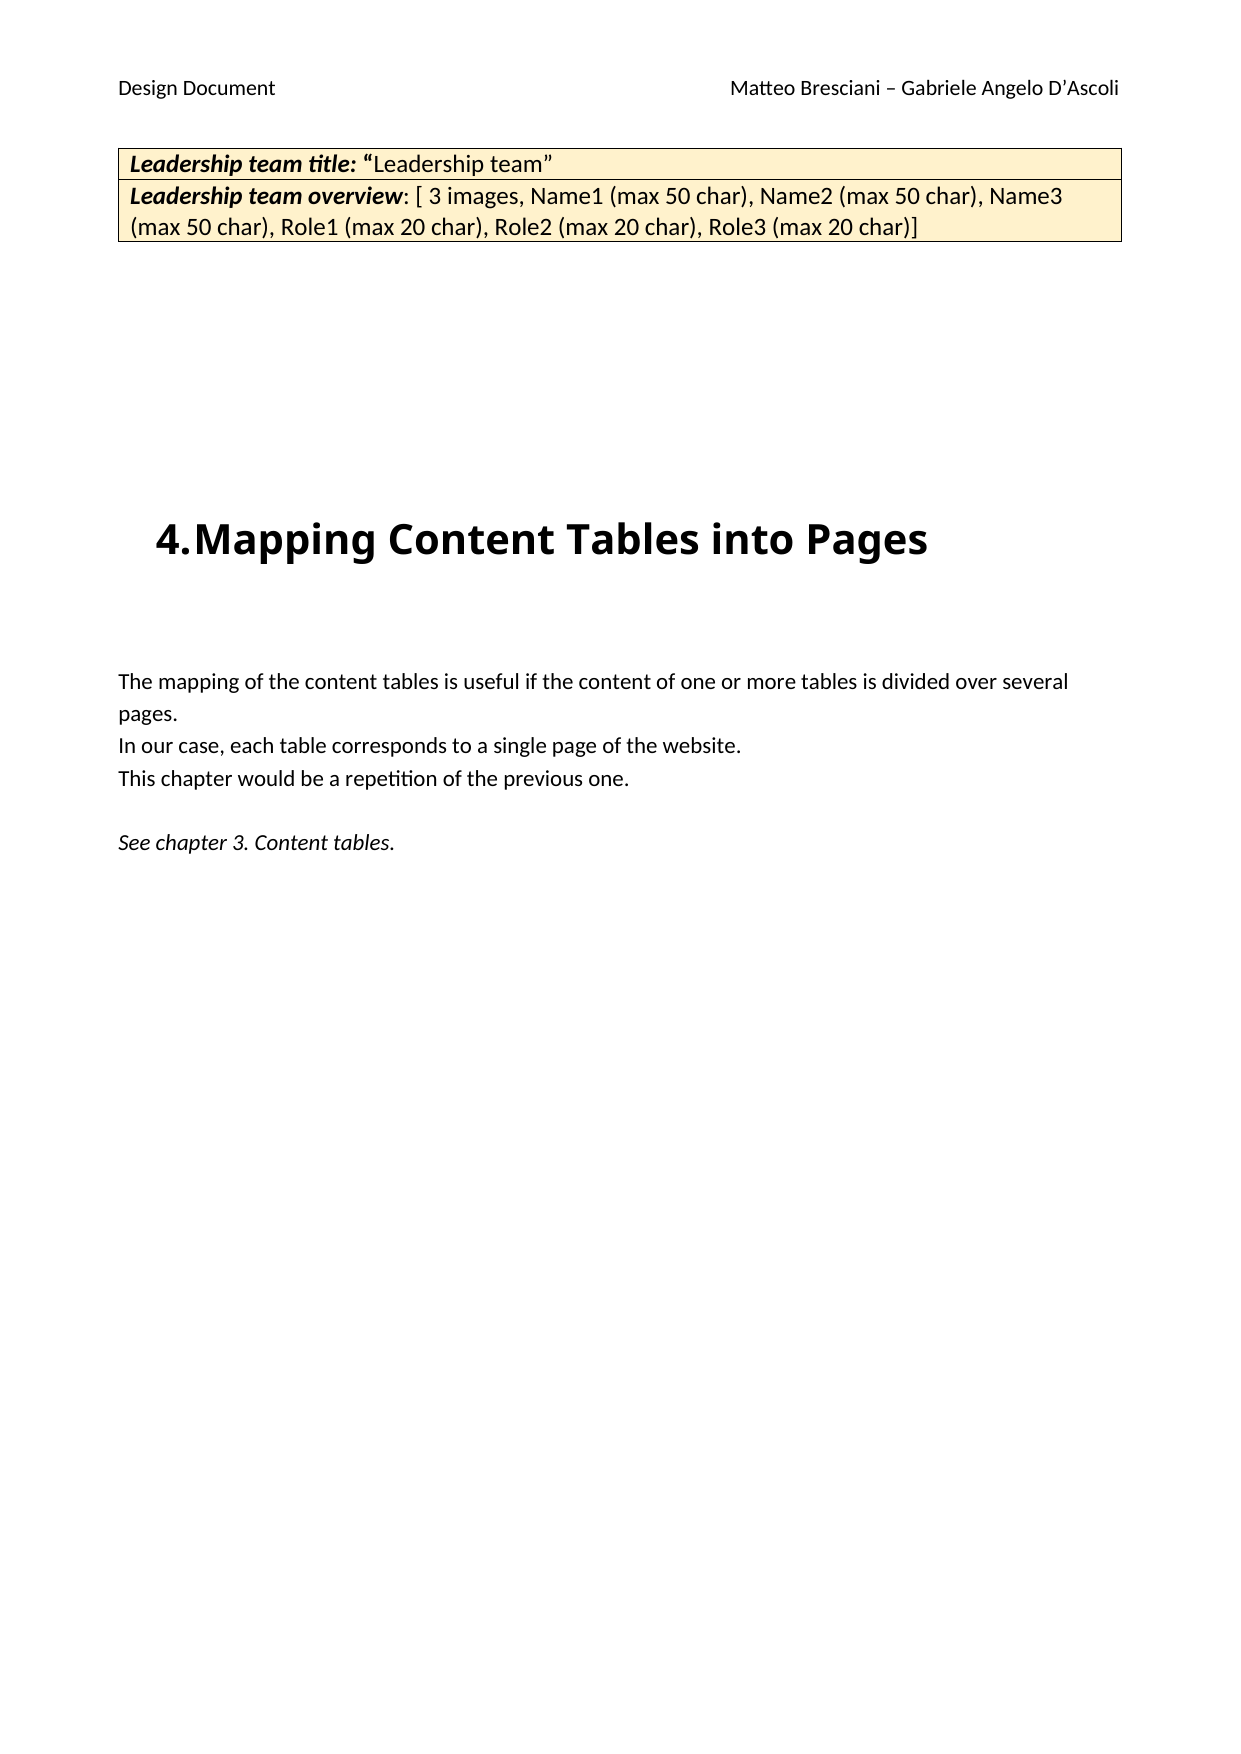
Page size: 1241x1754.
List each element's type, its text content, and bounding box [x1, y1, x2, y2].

text In our case, each table corresponds to a single page of the website. [118, 731, 1122, 759]
text This chapter would be a repetition of the previous one. [118, 764, 1122, 792]
list Mapping Content Tables into Pages [156, 510, 1122, 567]
text The mapping of the content tables is useful if the content of one or more tables is divided over several pages. [118, 667, 1122, 727]
table_cell Leadership team overview: [ 3 images, Name1 (max 50 char), Name2 (max 50 char), Name3 (max 50 char), Role1 (max 20 char), Role2 (max 20 char), Role3 (max 20 char)] [119, 180, 1121, 241]
table_cell Leadership team title: “Leadership team” [119, 149, 1121, 179]
text See chapter 3. Content tables. [118, 828, 1122, 856]
